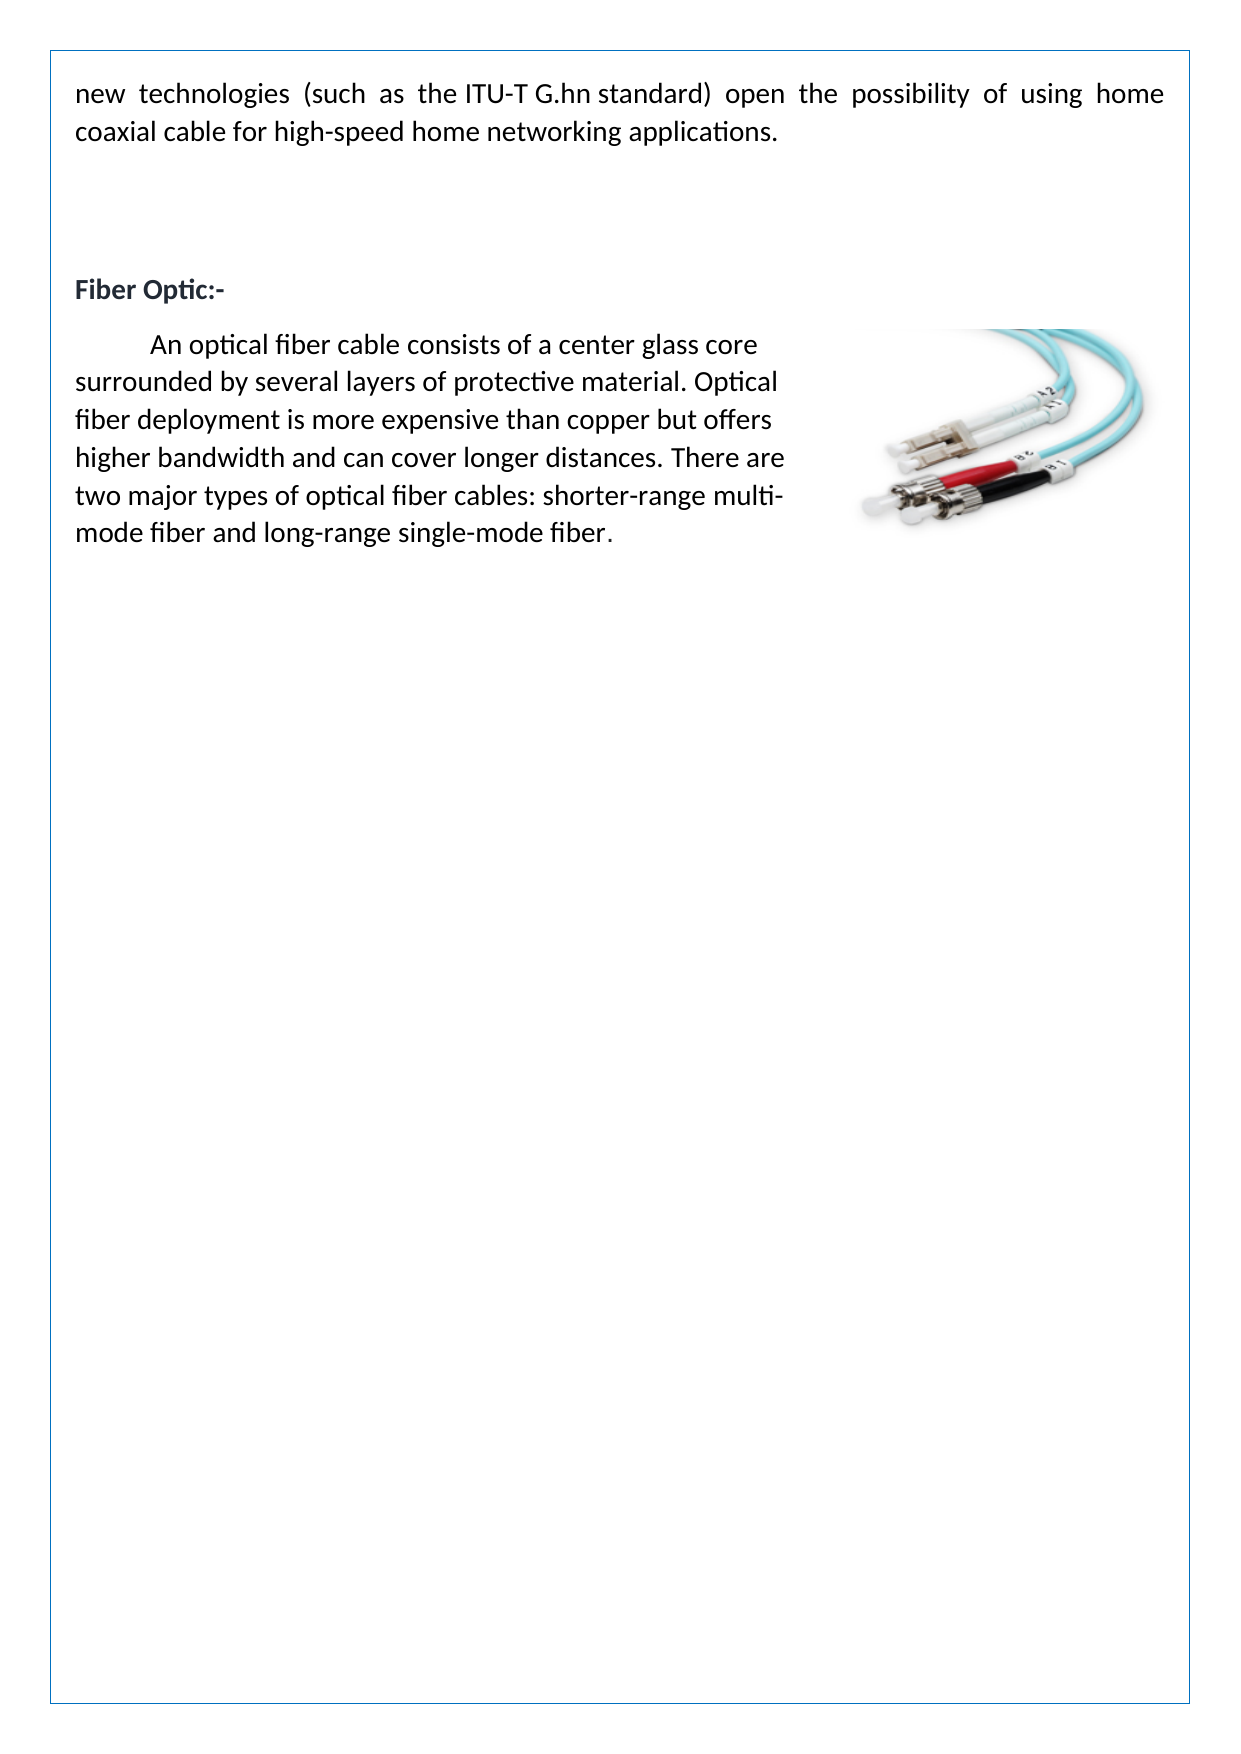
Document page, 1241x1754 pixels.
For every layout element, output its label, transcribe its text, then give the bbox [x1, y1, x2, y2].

picture [809, 329, 1170, 547]
text Fiber Optic:- [75, 271, 1165, 307]
